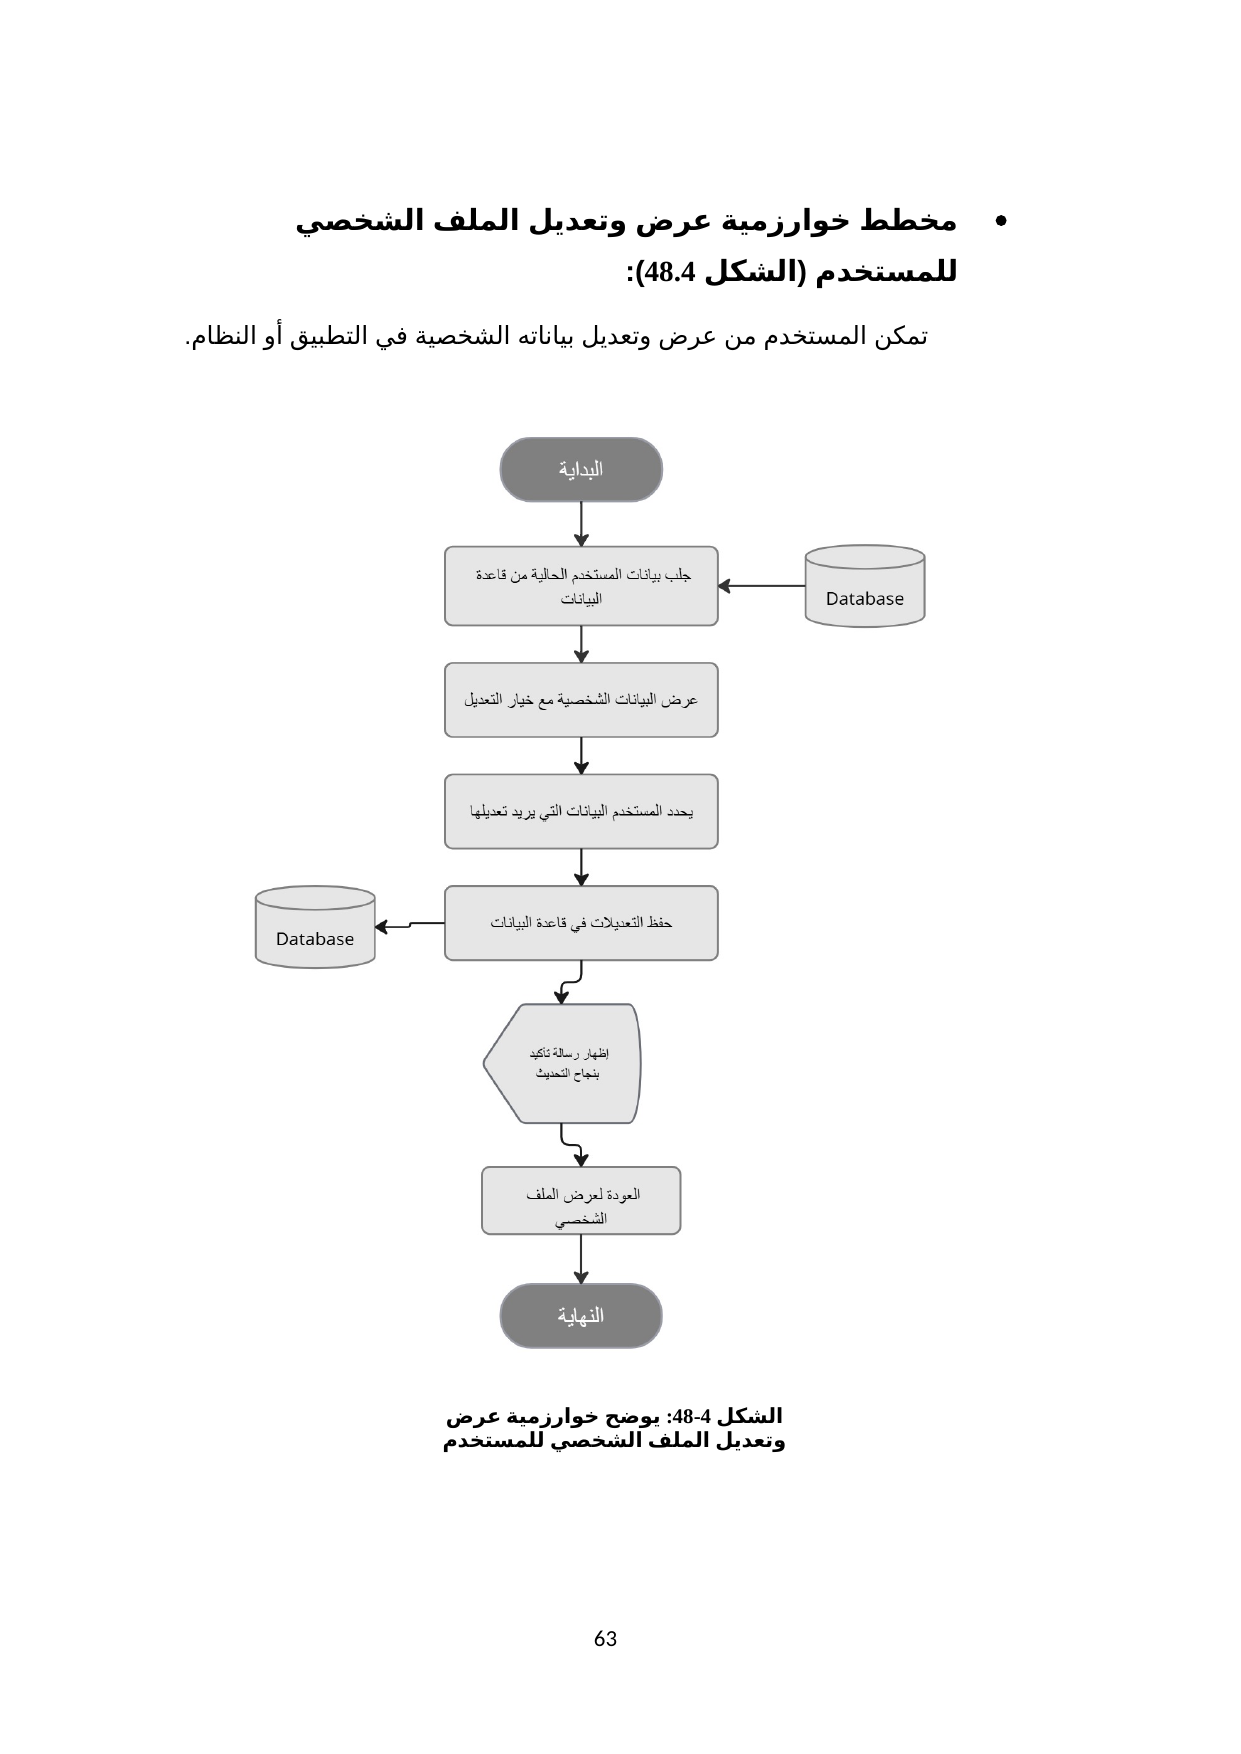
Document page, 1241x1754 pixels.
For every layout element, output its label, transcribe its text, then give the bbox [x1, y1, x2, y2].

text تمكن المستخدم من عرض وتعديل بياناته الشخصية في التطبيق أو النظام. [148, 321, 958, 350]
picture [251, 432, 929, 1353]
list مخطط خوارزمية عرض وتعديل الملف الشخصي للمستخدم (الشكل 48.4): [148, 203, 996, 287]
